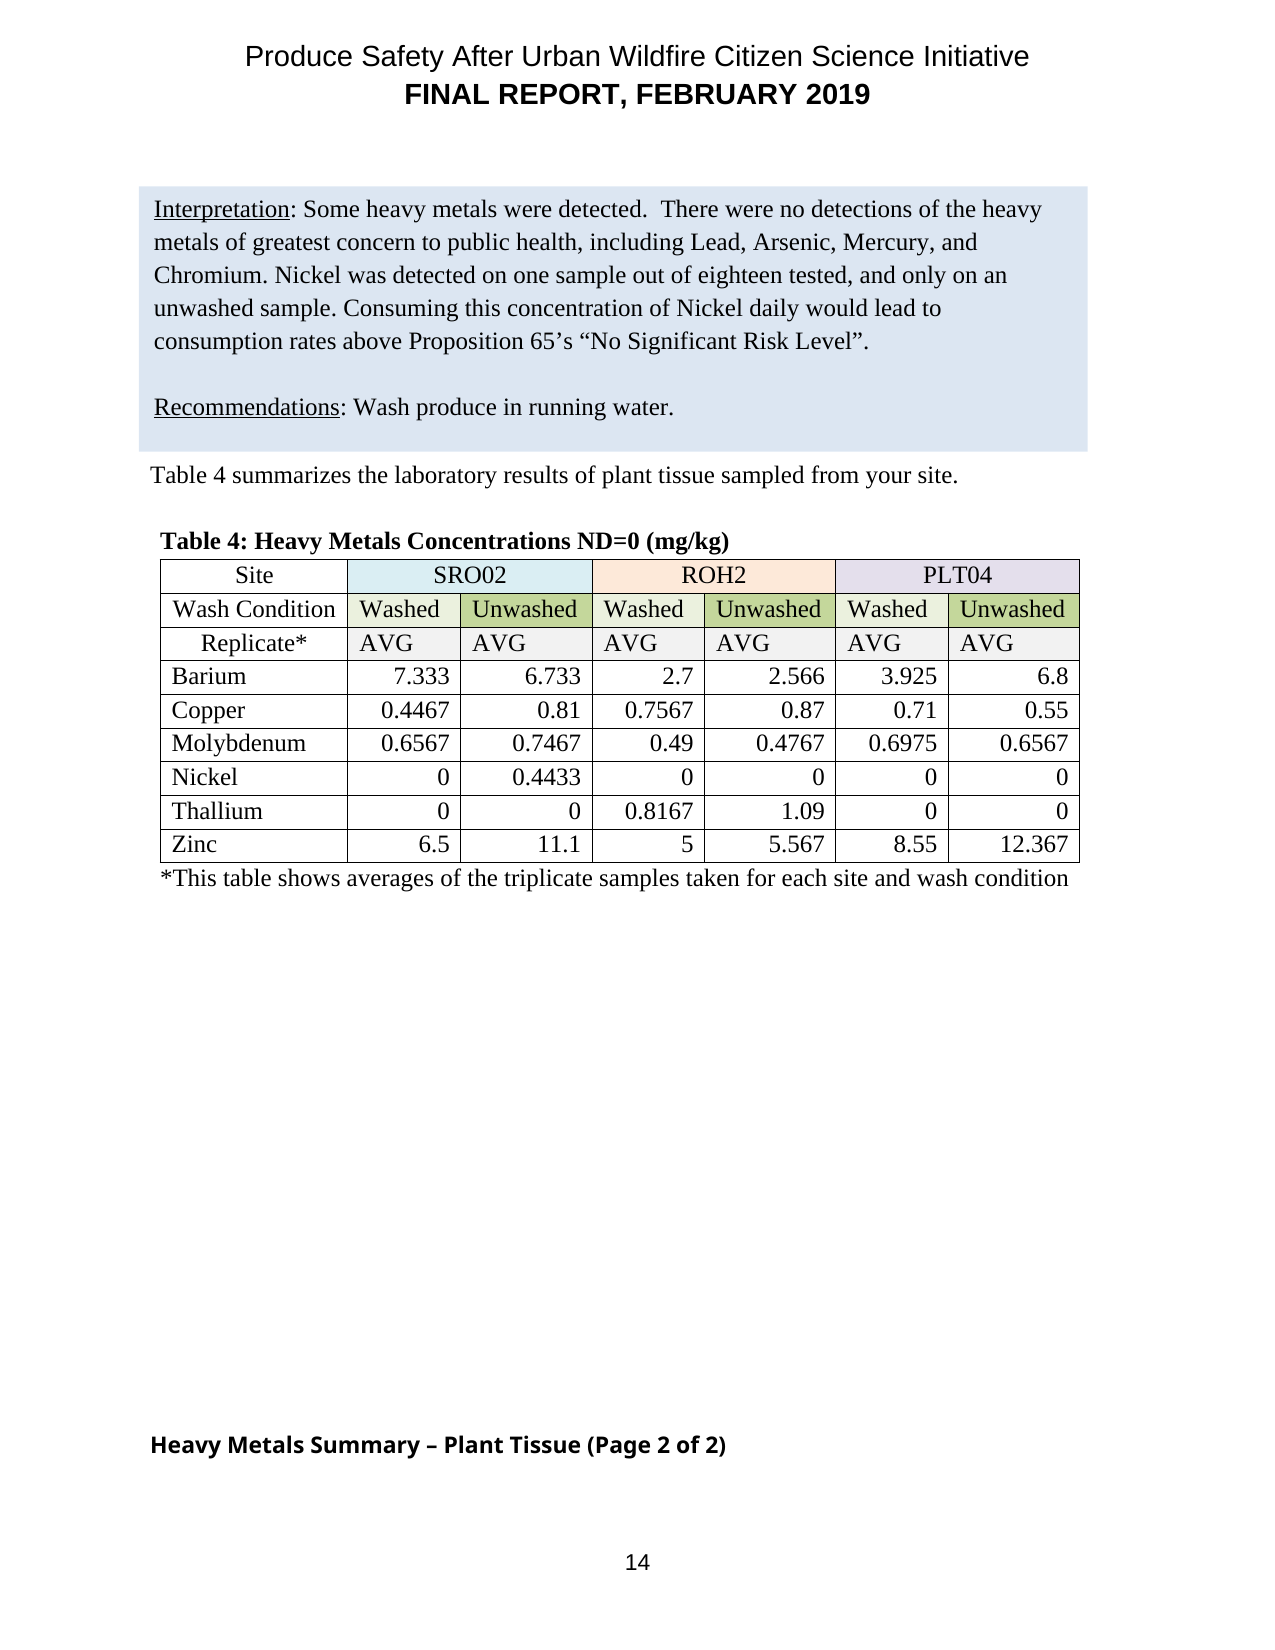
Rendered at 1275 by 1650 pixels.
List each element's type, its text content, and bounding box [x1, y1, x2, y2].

table_header Table 4: Heavy Metals Concentrations ND=0 (mg/kg) *This table shows averages of the triplicate samples taken for each site and wash condition [149, 526, 1275, 962]
text Heavy Metals Summary – Plant Tissue (Page 2 of 2) [150, 1429, 1125, 1461]
text Table 4 summarizes the laboratory results of plant tissue sampled from your site. [150, 222, 1125, 489]
